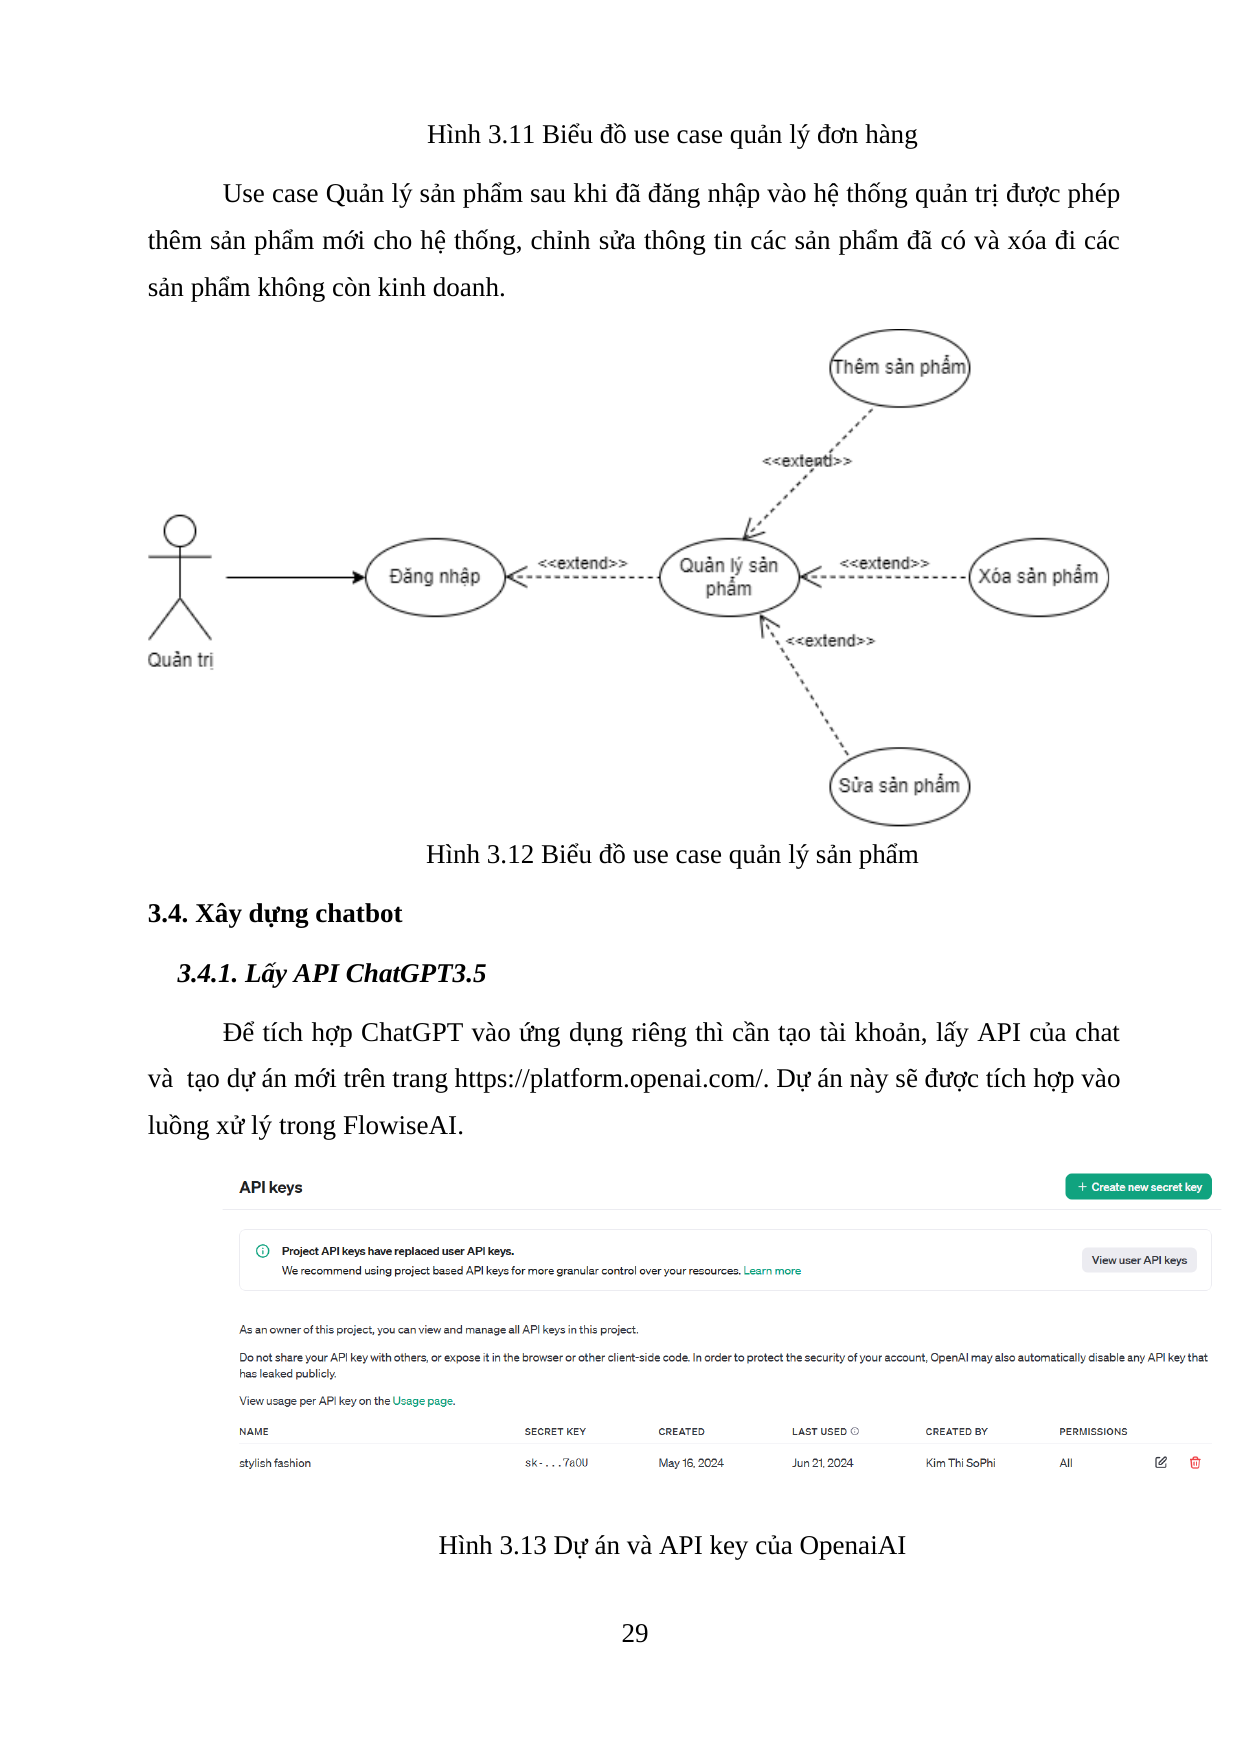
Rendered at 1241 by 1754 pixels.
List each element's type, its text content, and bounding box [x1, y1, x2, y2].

picture [147, 329, 1110, 839]
text Để tích hợp ChatGPT vào ứng dụng riêng thì cần tạo tài khoản, lấy API của chat và tạo dự án mới trên trang https://platform.openai.com/. Dự án này sẽ được tích hợp vào luồng xử lý trong FlowiseAI. [148, 1016, 1122, 1140]
text Use case Quản lý sản phẩm sau khi đã đăng nhập vào hệ thống quản trị được phép thêm sản phẩm mới cho hệ thống, chỉnh sửa thông tin các sản phẩm đã có và xóa đi các sản phẩm không còn kinh doanh. [148, 177, 1122, 302]
subtitle Xây dựng chatbot [148, 897, 1122, 929]
picture [222, 1168, 1222, 1501]
subtitle Lấy API ChatGPT3.5 [177, 957, 1122, 988]
